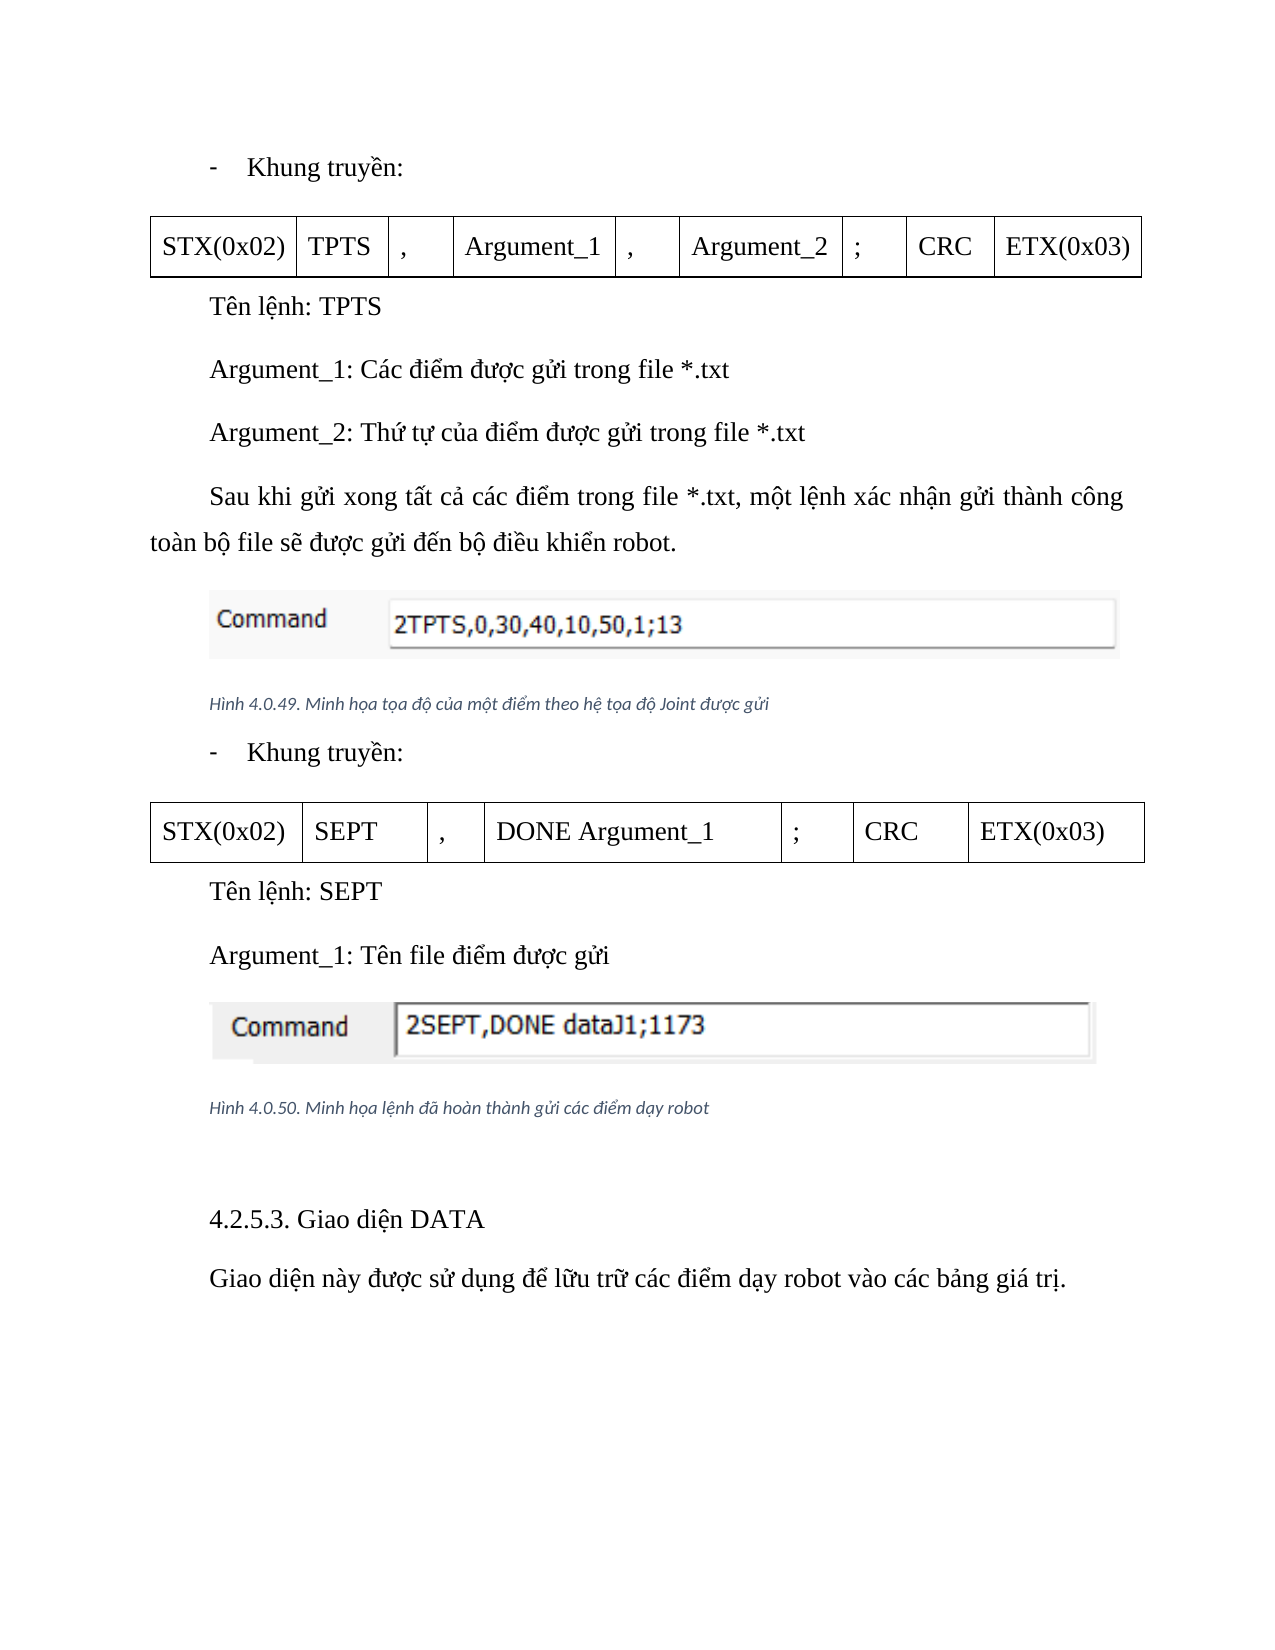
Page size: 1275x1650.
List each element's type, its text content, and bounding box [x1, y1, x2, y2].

table_header ETX(0x03) [995, 217, 1141, 276]
table_header Argument_1 [454, 217, 615, 276]
table_header TPTS [297, 217, 388, 276]
picture [209, 1002, 1103, 1064]
table_header , [616, 217, 679, 276]
table_header STX(0x02) [151, 217, 296, 276]
subtitle 4.2.5.3. Giao diện DATA [150, 1203, 1125, 1234]
text Sau khi gửi xong tất cả các điểm trong file *.txt, một lệnh xác nhận gửi thành công toàn bộ file sẽ được gửi đến bộ điều khiển robot. [150, 480, 1125, 558]
table_header , [389, 217, 453, 276]
text Tên lệnh: SEPT [209, 875, 1125, 907]
text Argument_1: Tên file điểm được gửi [209, 939, 1125, 970]
table_header ; [782, 803, 853, 862]
text Tên lệnh: TPTS [150, 290, 1125, 321]
list Khung truyền: [209, 150, 1125, 183]
picture [209, 590, 1120, 659]
table_header Argument_2 [680, 217, 842, 276]
text Argument_2: Thứ tự của điểm được gửi trong file *.txt [150, 417, 1125, 448]
table_header DONE Argument_1 [485, 803, 781, 862]
table_header , [428, 803, 484, 862]
table_header CRC [907, 217, 994, 276]
list Khung truyền: [209, 736, 1125, 768]
table_header ETX(0x03) [969, 803, 1144, 862]
table_header SEPT [303, 803, 427, 862]
table_header STX(0x02) [151, 803, 302, 862]
text Giao diện này được sử dụng để lữu trữ các điểm dạy robot vào các bảng giá trị. [150, 1262, 1125, 1294]
text Argument_1: Các điểm được gửi trong file *.txt [150, 353, 1125, 384]
table_header CRC [854, 803, 968, 862]
table_header ; [843, 217, 906, 276]
